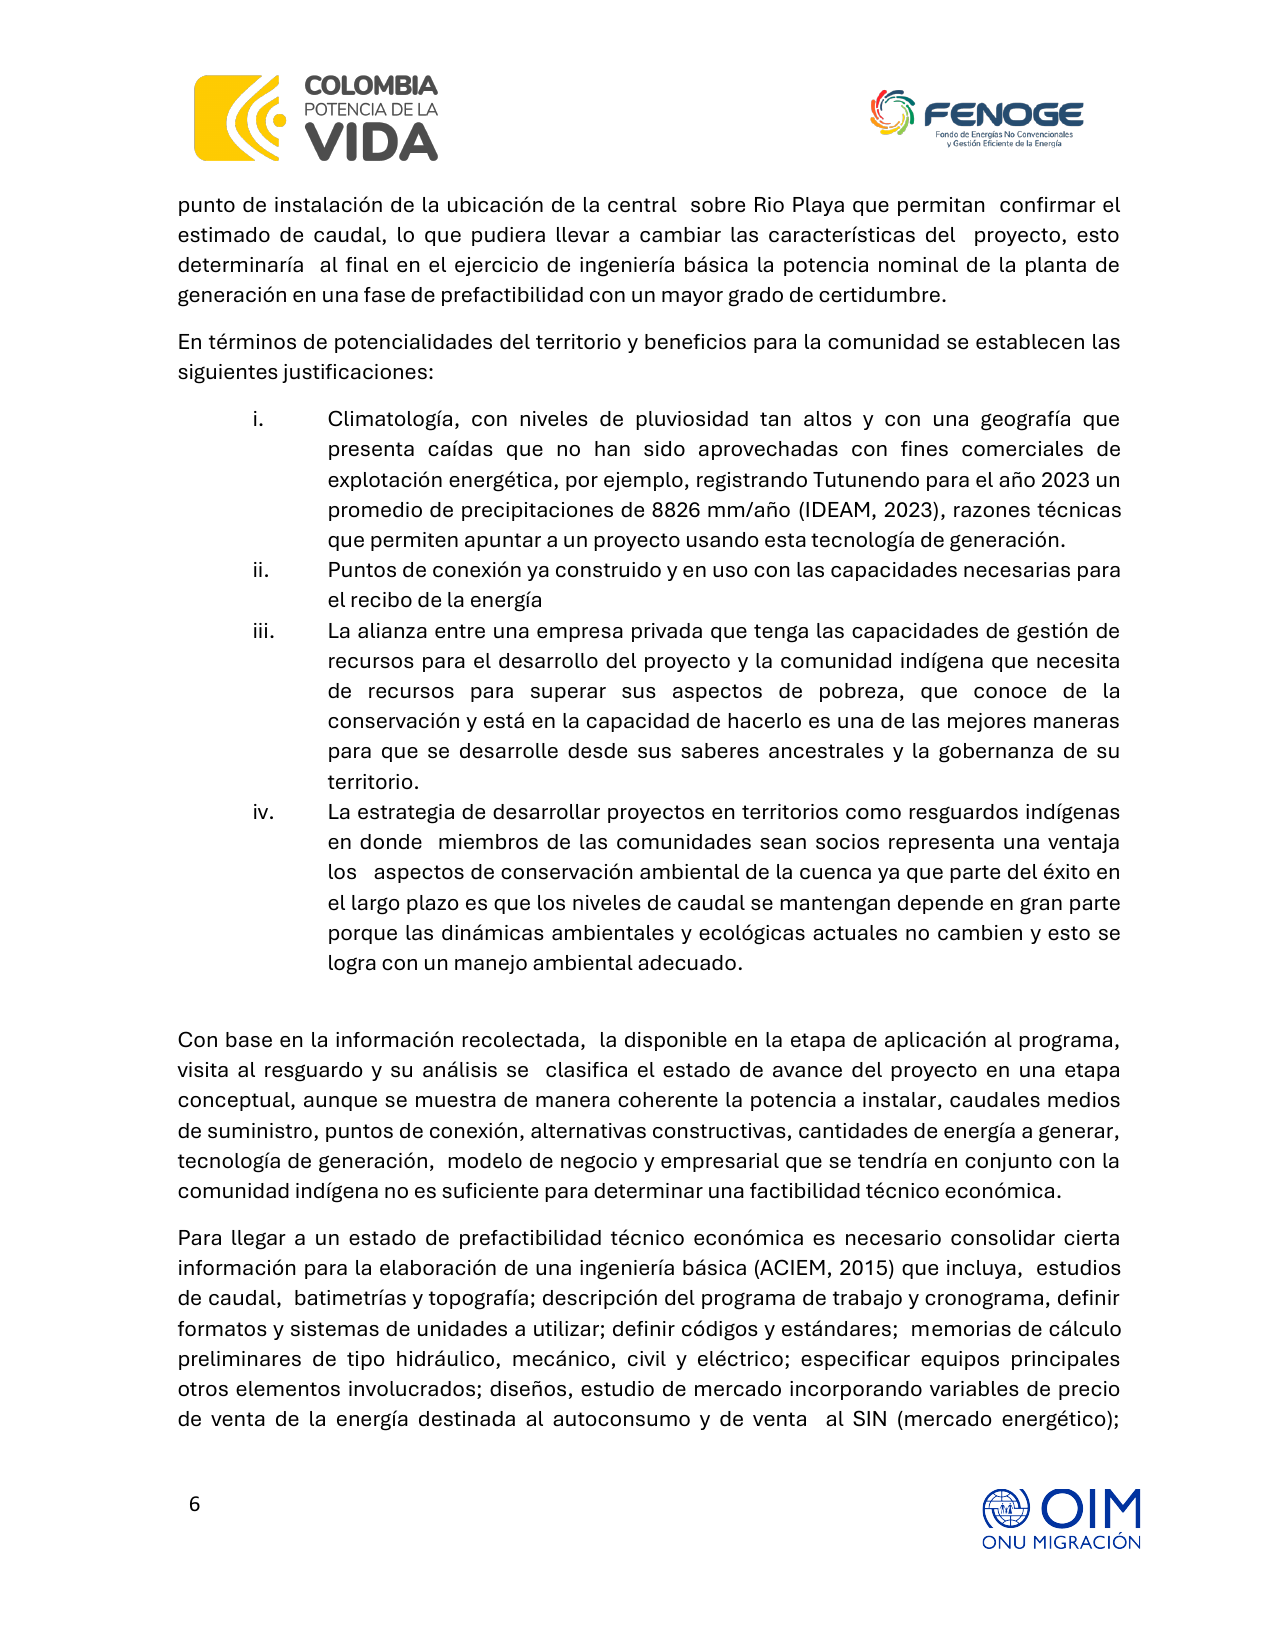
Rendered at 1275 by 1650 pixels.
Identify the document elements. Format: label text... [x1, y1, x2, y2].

text Con base en la información recolectada, la disponible en la etapa de aplicación al programa, visita al resguardo y su análisis se clasifica el estado de avance del proyecto en una etapa conceptual, aunque se muestra de manera coherente la potencia a instalar, caudales medios de suministro, puntos de conexión, alternativas constructivas, cantidades de energía a generar, tecnología de generación, modelo de negocio y empresarial que se tendría en conjunto con la comunidad indígena no es suficiente para determinar una factibilidad técnico económica. [177, 1026, 1122, 1205]
text En términos de potencialidades del territorio y beneficios para la comunidad se establecen las siguientes justificaciones: [177, 328, 1122, 386]
list La estrategia de desarrollar proyectos en territorios como resguardos indígenas en donde miembros de las comunidades sean socios representa una ventaja los aspectos de conservación ambiental de la cuenca ya que parte del éxito en el largo plazo es que los niveles de caudal se mantengan depende en gran parte porque las dinámicas ambientales y ecológicas actuales no cambien y esto se logra con un manejo ambiental adecuado. [252, 798, 1122, 977]
picture [982, 1489, 1141, 1549]
picture [188, 73, 444, 163]
list Climatología, con niveles de pluviosidad tan altos y con una geografía que presenta caídas que no han sido aprovechadas con fines comerciales de explotación energética, por ejemplo, registrando Tutunendo para el año 2023 un promedio de precipitaciones de 8826 mm/año, razones técnicas que permiten apuntar a un proyecto usando esta tecnología de generación. [252, 405, 1122, 554]
list Puntos de conexión ya construido y en uso con las capacidades necesarias para el recibo de la energía [252, 556, 1122, 614]
picture [869, 88, 1086, 148]
list La alianza entre una empresa privada que tenga las capacidades de gestión de recursos para el desarrollo del proyecto y la comunidad indígena que necesita de recursos para superar sus aspectos de pobreza, que conoce de la conservación y está en la capacidad de hacerlo es una de las mejores maneras para que se desarrolle desde sus saberes ancestrales y la gobernanza de su territorio. [252, 616, 1122, 796]
